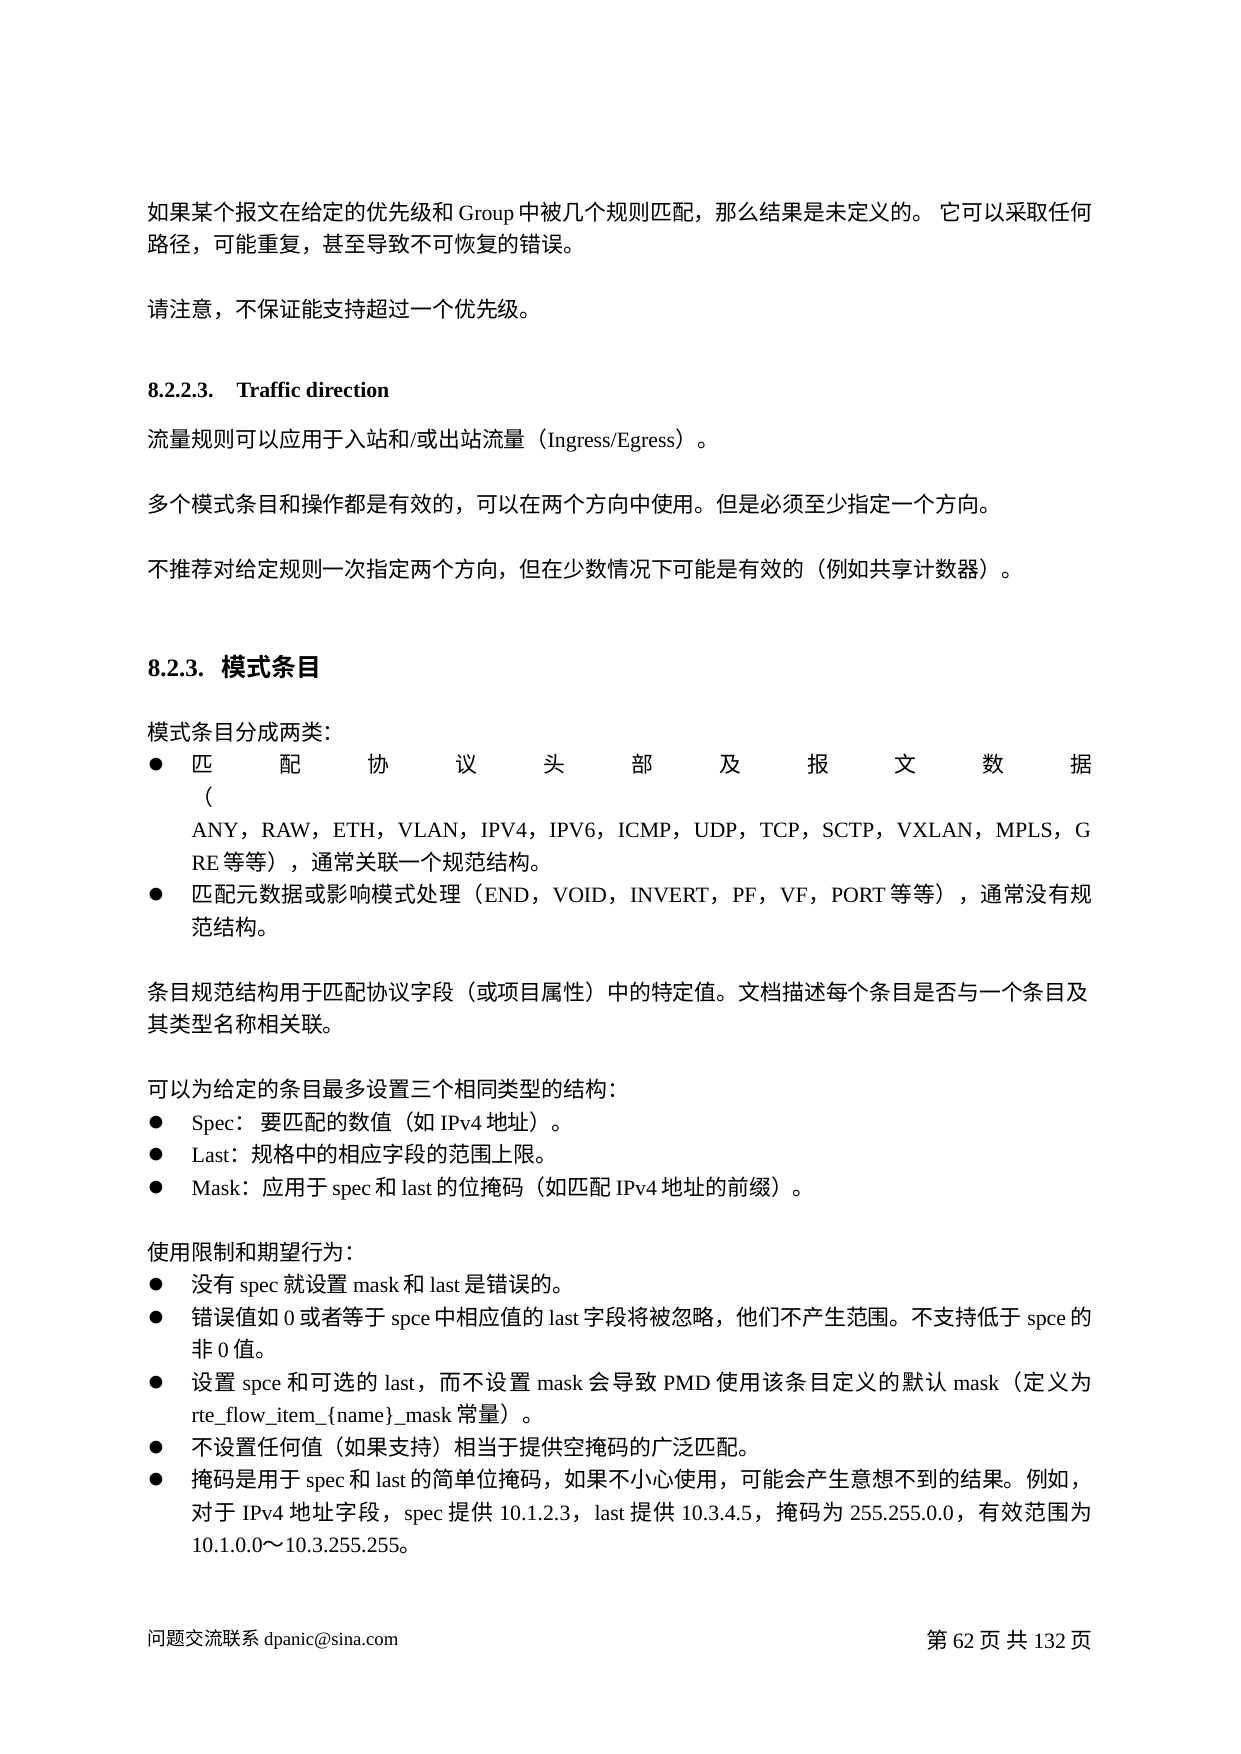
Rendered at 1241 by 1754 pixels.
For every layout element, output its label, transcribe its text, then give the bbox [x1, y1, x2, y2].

list 设置spce和可选的last，而不设置mask会导致PMD使用该条目定义的默认mask（定义为rte_flow_item_{name}_mask常量）。 [148, 1364, 1092, 1429]
list Mask：应用于spec和last的位掩码（如匹配IPv4地址的前缀）。 [148, 1169, 1092, 1202]
subtitle 模式条目 [148, 633, 1092, 698]
text 可以为给定的条目最多设置三个相同类型的结构： [148, 1072, 1092, 1104]
text 请注意，不保证能支持超过一个优先级。 [148, 292, 1092, 324]
text 不推荐对给定规则一次指定两个方向，但在少数情况下可能是有效的（例如共享计数器）。 [148, 552, 1092, 584]
list 匹配元数据或影响模式处理（END，VOID，INVERT，PF，VF，PORT等等），通常没有规范结构。 [148, 877, 1092, 942]
list 没有spec就设置mask和last是错误的。 [148, 1267, 1092, 1299]
list Last：规格中的相应字段的范围上限。 [148, 1137, 1092, 1169]
list 错误值如0或者等于spce中相应值的last字段将被忽略，他们不产生范围。不支持低于spce的非0值。 [148, 1299, 1092, 1364]
text 条目规范结构用于匹配协议字段（或项目属性）中的特定值。文档描述每个条目是否与一个条目及其类型名称相关联。 [148, 974, 1092, 1039]
subtitle Traffic direction [148, 373, 1092, 406]
list 掩码是用于spec和last的简单位掩码，如果不小心使用，可能会产生意想不到的结果。例如，对于IPv4地址字段，spec提供10.1.2.3，last提供10.3.4.5，掩码为255.255.0.0，有效范围为10.1.0.0～10.3.255.255。 [148, 1462, 1092, 1559]
list Spec： 要匹配的数值（如IPv4地址）。 [148, 1104, 1092, 1137]
list 匹配协议头部及报文数据（ANY，RAW，ETH，VLAN，IPV4，IPV6，ICMP，UDP，TCP，SCTP，VXLAN，MPLS，GRE等等），通常关联一个规范结构。 [148, 747, 1092, 877]
text 模式条目分成两类： [148, 714, 1092, 747]
text 使用限制和期望行为： [148, 1234, 1092, 1267]
text 如果某个报文在给定的优先级和Group中被几个规则匹配，那么结果是未定义的。 它可以采取任何路径，可能重复，甚至导致不可恢复的错误。 [148, 194, 1092, 259]
list 不设置任何值（如果支持）相当于提供空掩码的广泛匹配。 [148, 1429, 1092, 1462]
text 流量规则可以应用于入站和/或出站流量（Ingress/Egress）。 [148, 422, 1092, 454]
text 多个模式条目和操作都是有效的，可以在两个方向中使用。但是必须至少指定一个方向。 [148, 487, 1092, 519]
